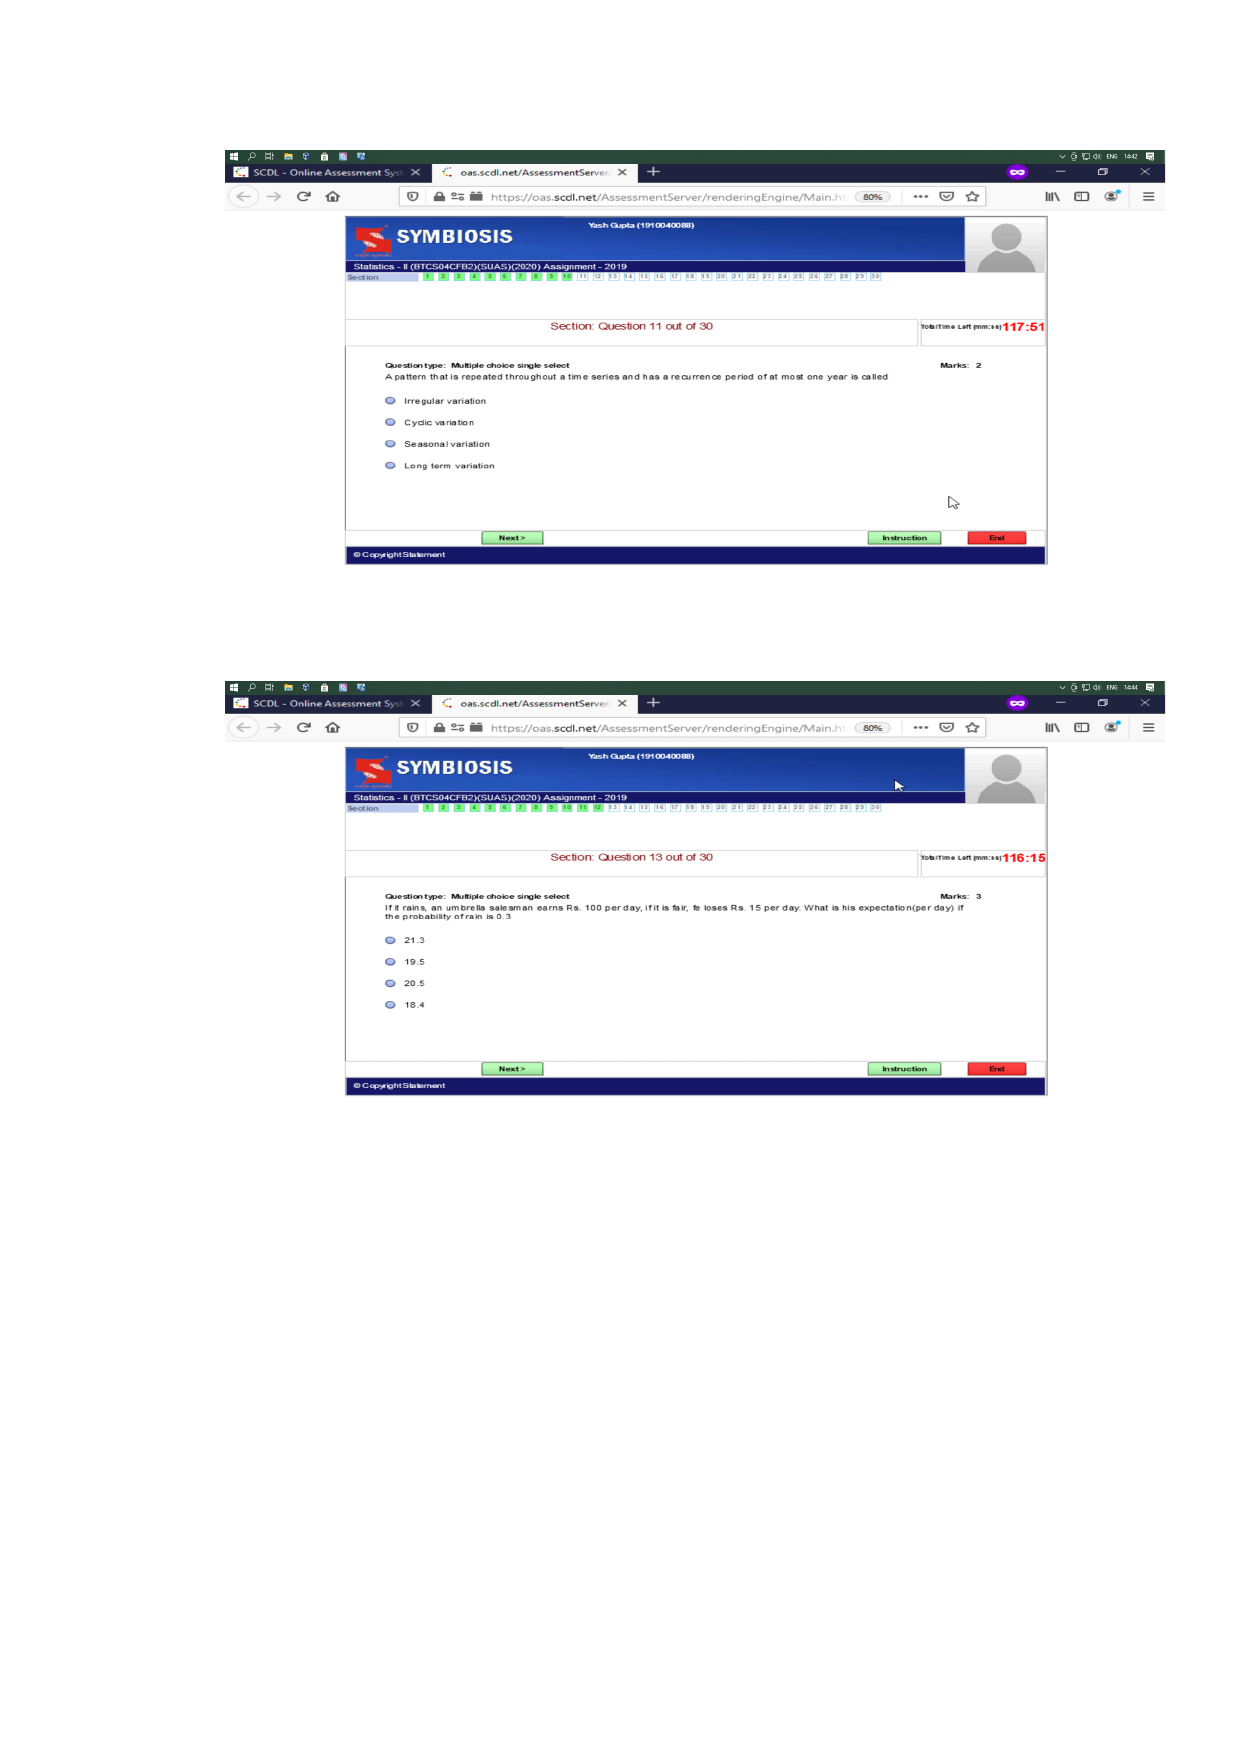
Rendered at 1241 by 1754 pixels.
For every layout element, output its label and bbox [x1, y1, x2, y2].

picture [225, 681, 1166, 1210]
picture [225, 150, 1166, 679]
